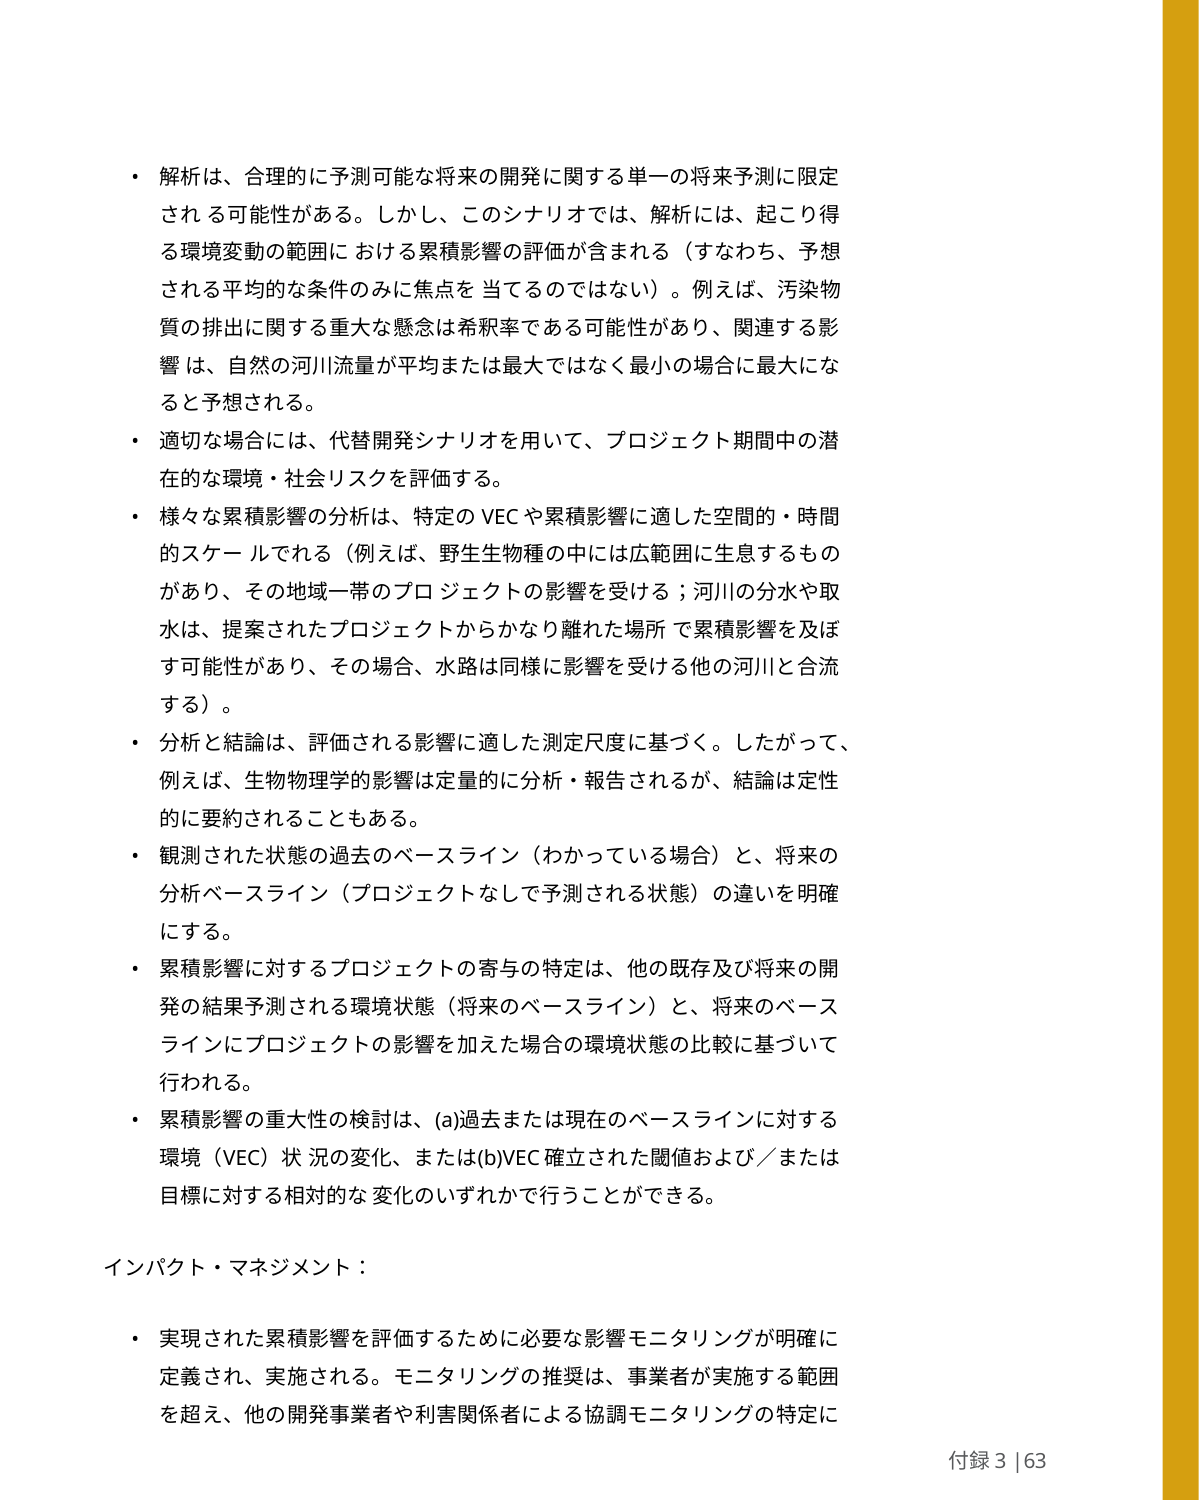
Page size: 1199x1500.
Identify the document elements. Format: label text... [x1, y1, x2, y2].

list 分析と結論は、評価される影響に適した測定尺度に基づく。したがって、例えば、生物物理学的影響は定量的に分析・報告されるが、結論は定性的に要約されることもある。 [131, 726, 841, 832]
list 累積影響の重大性の検討は、(a)過去または現在のベースラインに対する環境（VEC）状 況の変化、または(b)VEC確立された閾値および／または目標に対する相対的な 変化のいずれかで行うことができる。 [131, 1104, 841, 1209]
list 適切な場合には、代替開発シナリオを用いて、プロジェクト期間中の潜在的な環境・社会リスクを評価する。 [131, 424, 841, 492]
list 解析は、合理的に予測可能な将来の開発に関する単一の将来予測に限定され る可能性がある。しかし、このシナリオでは、解析には、起こり得る環境変動の範囲に おける累積影響の評価が含まれる（すなわち、予想される平均的な条件のみに焦点を 当てるのではない）。例えば、汚染物質の排出に関する重大な懸念は希釈率である可能性があり、関連する影響 は、自然の河川流量が平均または最大ではなく最小の場合に最大になると予想される。 [131, 160, 841, 417]
list 累積影響に対するプロジェクトの寄与の特定は、他の既存及び将来の開発の結果予測される環境状態（将来のベースライン）と、将来のベースラインにプロジェクトの影響を加えた場合の環境状態の比較に基づいて行われる。 [131, 953, 841, 1096]
text インパクト・マネジメント： [103, 1252, 1124, 1282]
list 様々な累積影響の分析は、特定のVECや累積影響に適した空間的・時間的スケー ルでれる（例えば、野生生物種の中には広範囲に生息するものがあり、その地域一帯のプロ ジェクトの影響を受ける；河川の分水や取水は、提案されたプロジェクトからかなり離れた場所 で累積影響を及ぼす可能性があり、その場合、水路は同様に影響を受ける他の河川と合流する）。 [131, 500, 841, 719]
list 観測された状態の過去のベースライン（わかっている場合）と、将来の分析ベースライン（プロジェクトなしで予測される状態）の違いを明確にする。 [131, 839, 841, 945]
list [131, 1323, 841, 1428]
